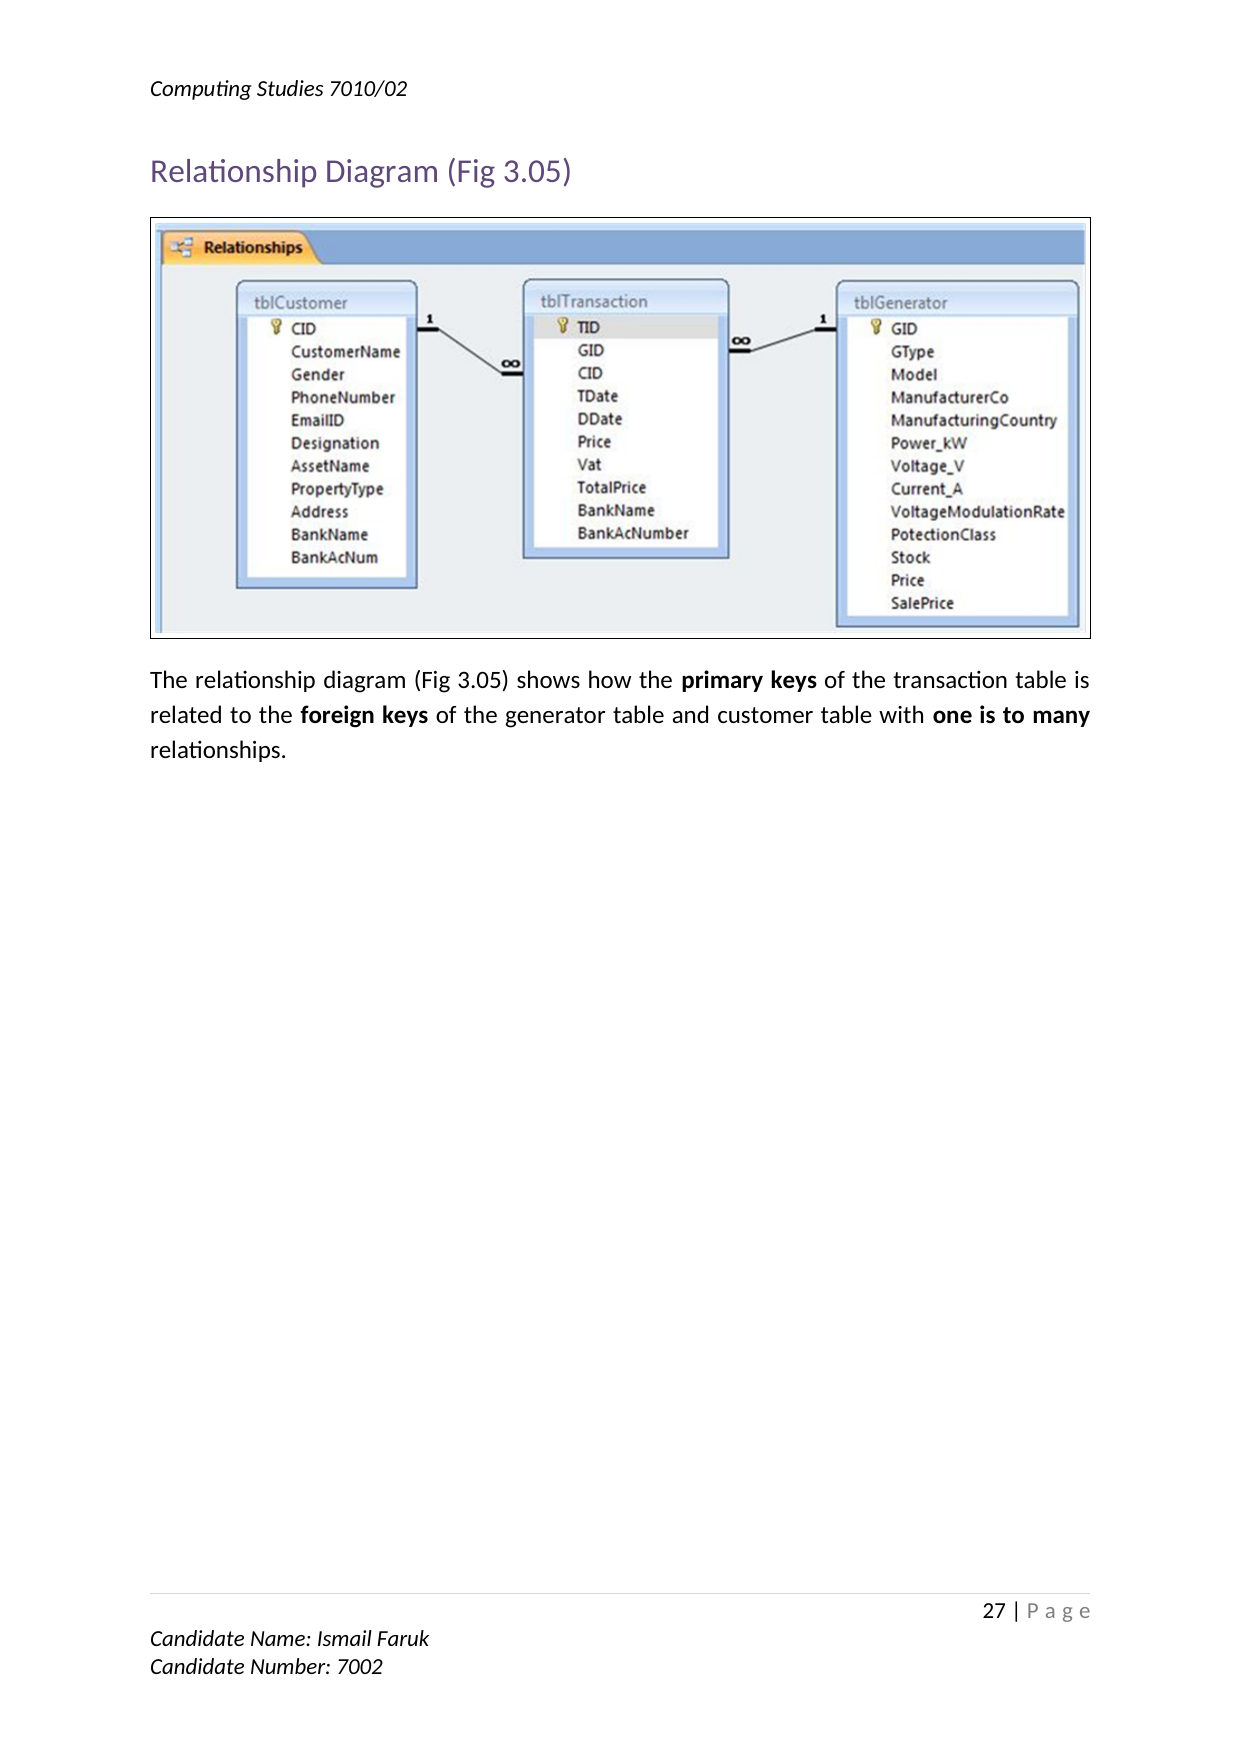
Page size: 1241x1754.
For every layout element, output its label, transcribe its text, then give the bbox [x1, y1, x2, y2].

picture [151, 218, 1090, 638]
text Relationship Diagram (Fig 3.05) [150, 150, 1090, 191]
text The relationship diagram (Fig 3.05) shows how the primary keys of the transaction table is related to the foreign keys of the generator table and customer table with one is to many relationships. [150, 664, 1090, 764]
